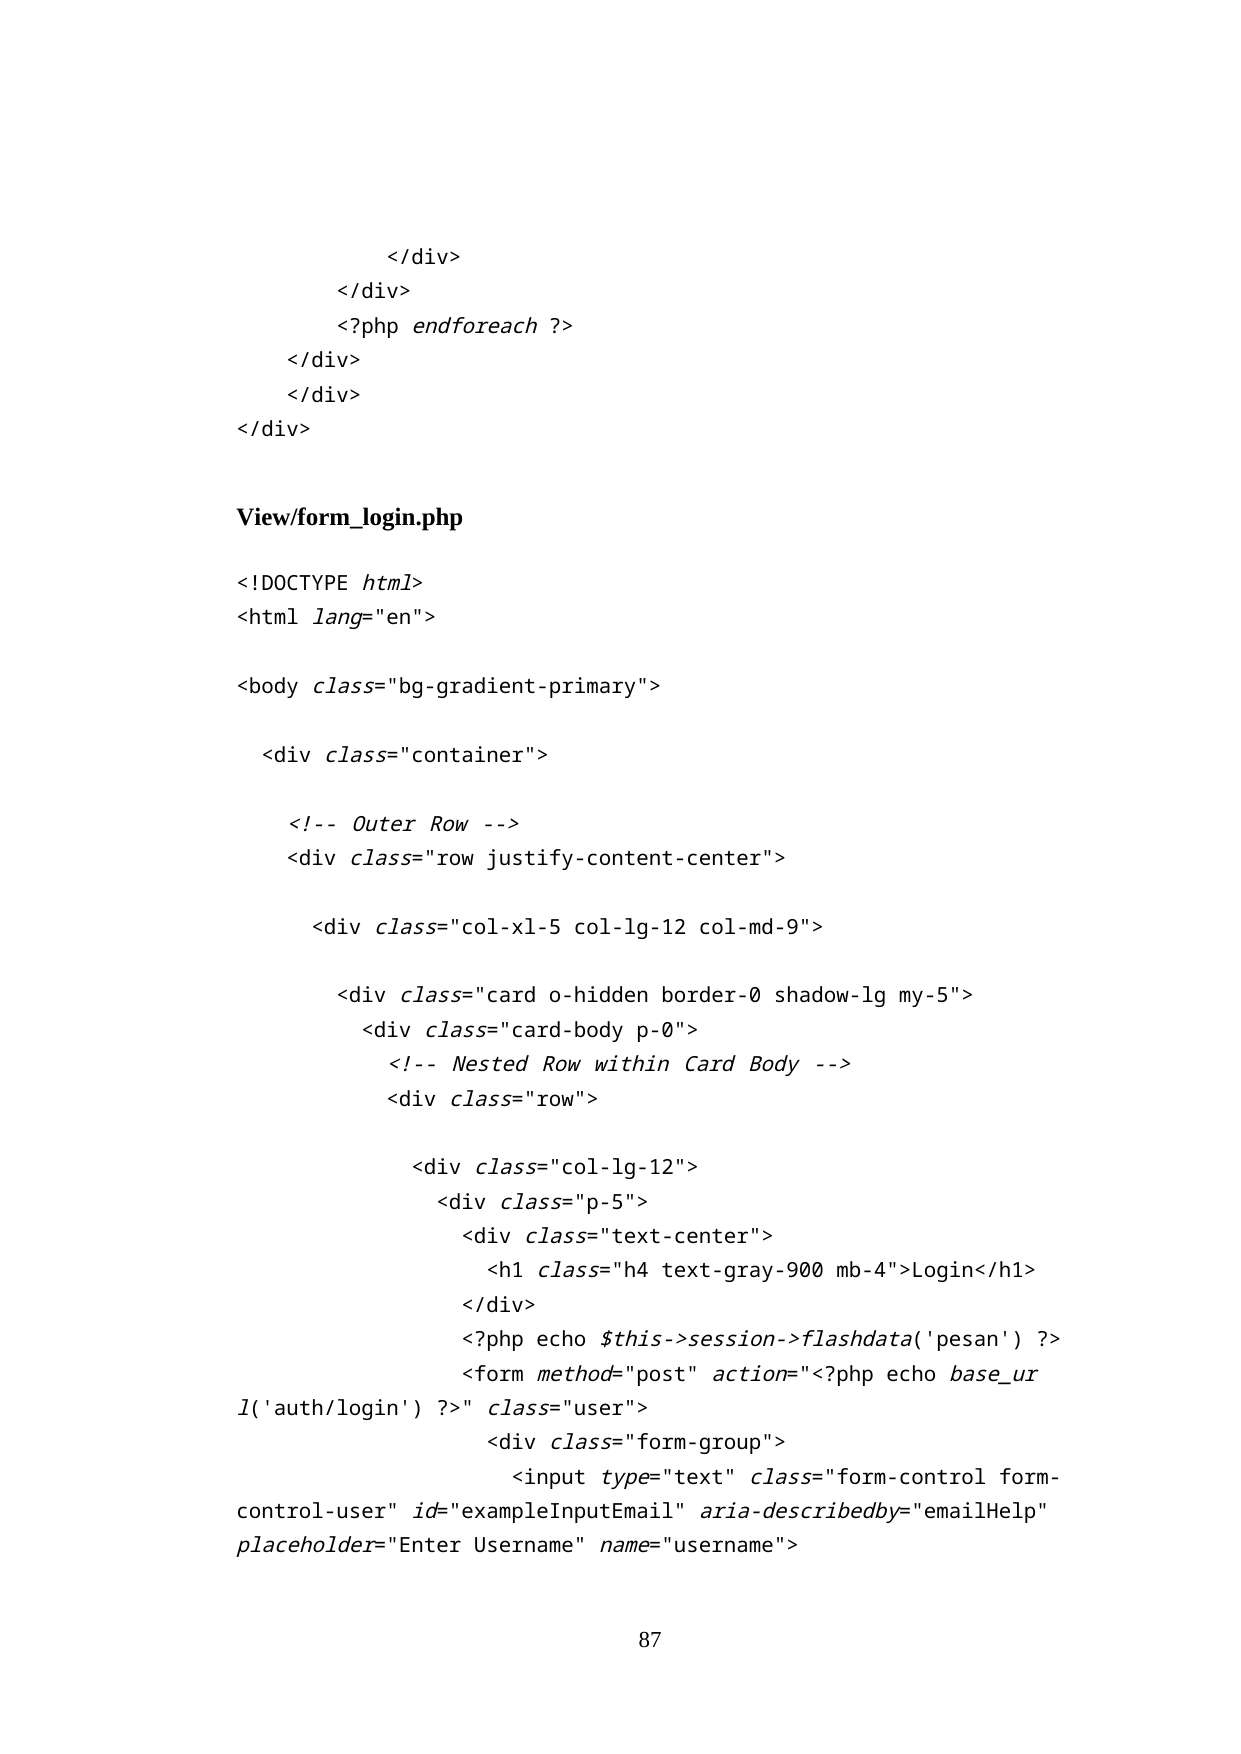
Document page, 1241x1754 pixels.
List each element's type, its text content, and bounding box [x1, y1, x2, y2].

text <form method="post" action="<?php echo base_url('auth/login') ?>" class="user"> [236, 1353, 1063, 1421]
text </div> [236, 236, 1063, 271]
text <div class="row justify-content-center"> [236, 837, 1063, 871]
text <body class="bg-gradient-primary"> [236, 665, 1063, 699]
text </div> [236, 339, 1063, 374]
text <div class="p-5"> [236, 1181, 1063, 1215]
text <div class="col-lg-12"> [236, 1146, 1063, 1181]
text <div class="col-xl-5 col-lg-12 col-md-9"> [236, 906, 1063, 940]
text <div class="container"> [236, 734, 1063, 768]
text <!DOCTYPE html> [236, 562, 1063, 596]
text <html lang="en"> [236, 596, 1063, 631]
text <div class="form-group"> [236, 1421, 1063, 1456]
text <input type="text" class="form-control form-control-user" id="exampleInputEmail" aria-describedby="emailHelp" placeholder="Enter Username" name="username"> [236, 1456, 1063, 1559]
text </div> [236, 408, 1063, 442]
text View/form_login.php [236, 502, 1063, 531]
text <h1 class="h4 text-gray-900 mb-4">Login</h1> [236, 1249, 1063, 1284]
text <!-- Nested Row within Card Body --> [236, 1043, 1063, 1078]
text <!-- Outer Row --> [236, 803, 1063, 837]
text <div class="row"> [236, 1078, 1063, 1112]
text <div class="card-body p-0"> [236, 1009, 1063, 1043]
text <?php echo $this->session->flashdata('pesan') ?> [236, 1318, 1063, 1353]
text </div> [236, 271, 1063, 305]
text <?php endforeach ?> [236, 305, 1063, 339]
text </div> [236, 374, 1063, 408]
text </div> [236, 1284, 1063, 1318]
text <div class="card o-hidden border-0 shadow-lg my-5"> [236, 974, 1063, 1009]
text <div class="text-center"> [236, 1215, 1063, 1249]
